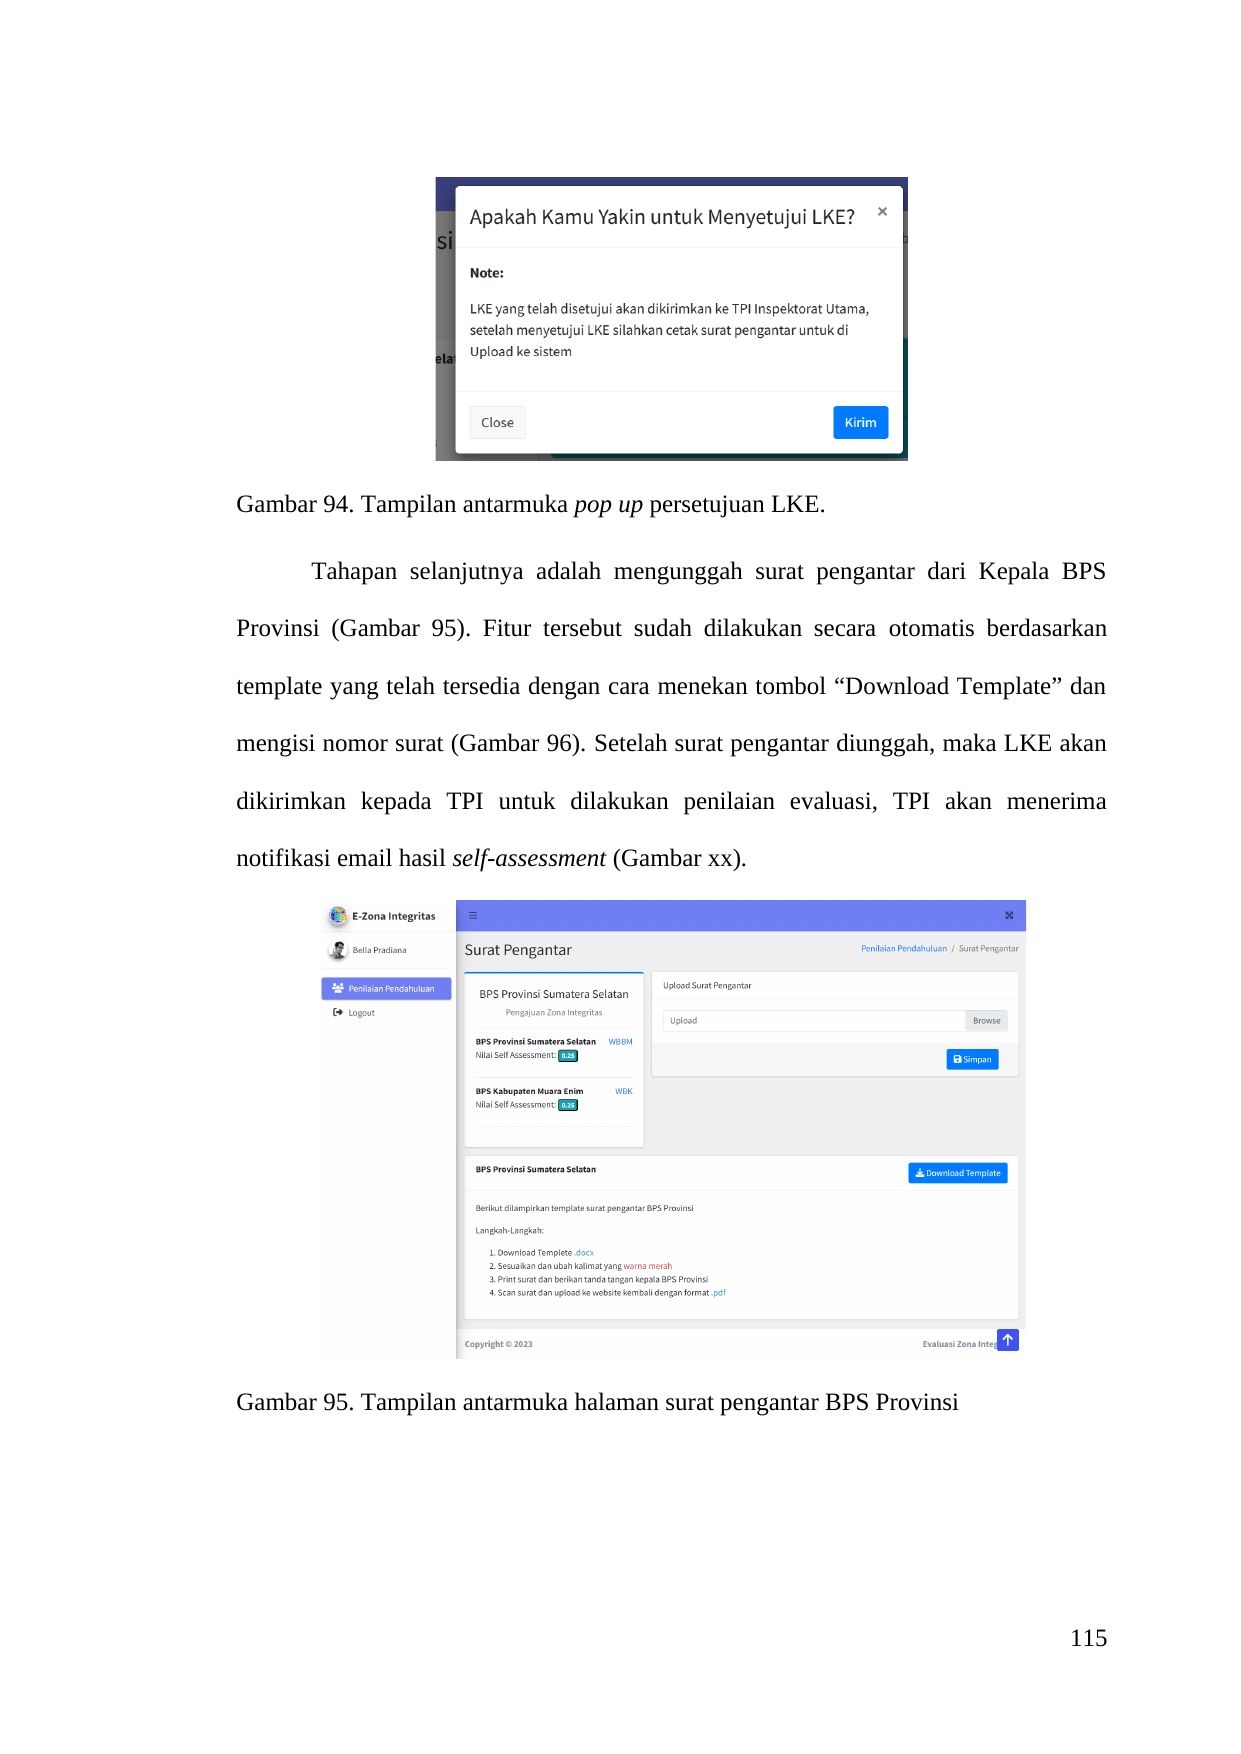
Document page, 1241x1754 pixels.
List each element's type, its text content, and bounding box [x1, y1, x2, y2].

text Gambar 94. Tampilan antarmuka pop up persetujuan LKE. [236, 489, 1107, 518]
text Gambar 95. Tampilan antarmuka halaman surat pengantar BPS Provinsi [236, 1387, 1107, 1416]
picture [435, 177, 908, 461]
picture [317, 900, 1027, 1359]
text Tahapan selanjutnya adalah mengunggah surat pengantar dari Kepala BPS Provinsi (Gambar 95). Fitur tersebut sudah dilakukan secara otomatis berdasarkan template yang telah tersedia dengan cara menekan tombol “Download Template” dan mengisi nomor surat (Gambar 96). Setelah surat pengantar diunggah, maka LKE akan dikirimkan kepada TPI untuk dilakukan penilaian evaluasi, TPI akan menerima notifikasi email hasil self-assessment (Gambar xx). [236, 556, 1107, 872]
